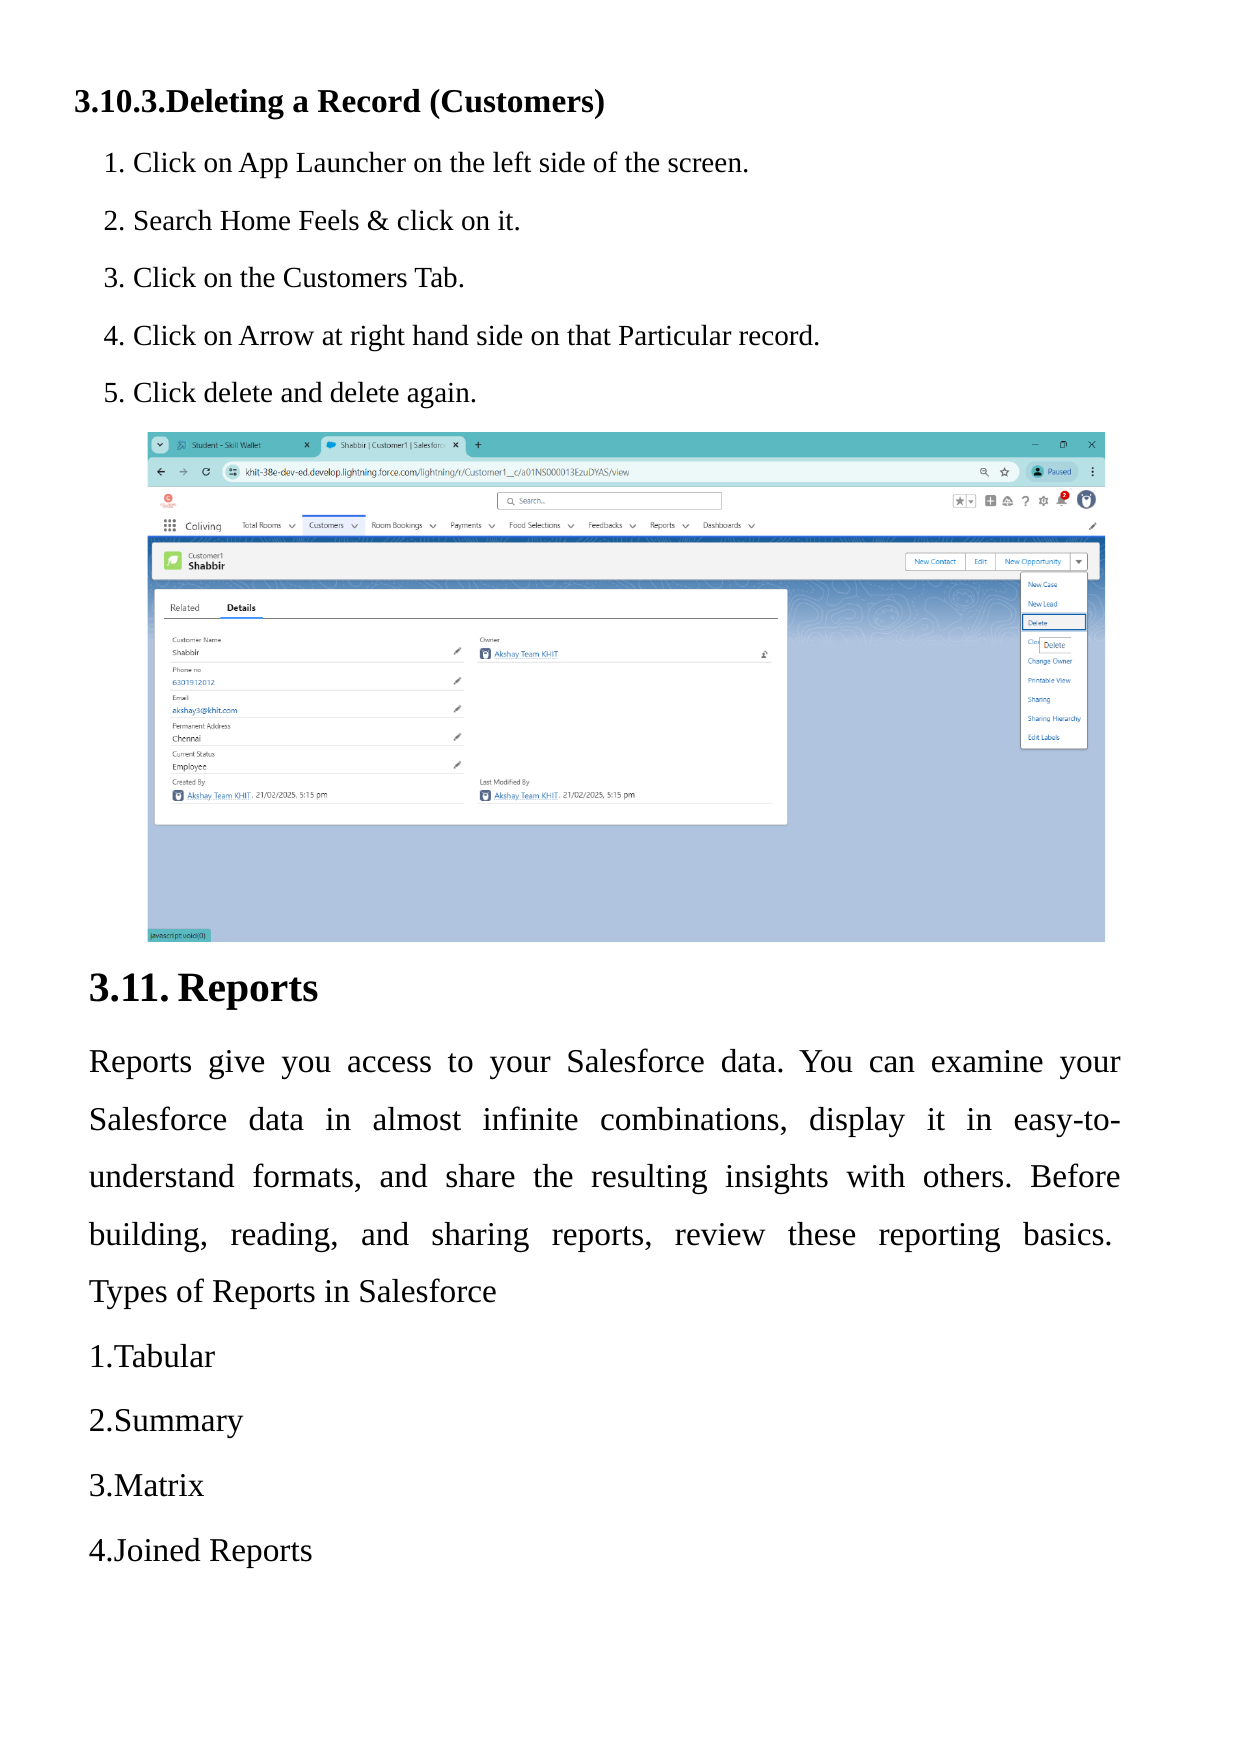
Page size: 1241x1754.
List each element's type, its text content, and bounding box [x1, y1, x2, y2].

list Joined Reports [88, 1530, 1139, 1568]
list Search Home Feels & click on it. [103, 203, 1139, 237]
text Reports give you access to your Salesforce data. You can examine your Salesforce data in almost infinite combinations, display it in easy-to-understand formats, and share the resulting insights with others. Before building, reading, and sharing reports, review these reporting basics. Types of Reports in Salesforce [88, 1042, 1122, 1310]
list Reports [88, 963, 1139, 1011]
list Matrix [88, 1465, 1139, 1504]
list Click delete and delete again. [103, 375, 1139, 409]
list Click on Arrow at right hand side on that Particular record. [103, 318, 1139, 351]
list Click on App Launcher on the left side of the screen. [103, 146, 1139, 179]
list Deleting a Record (Customers) [74, 81, 1090, 119]
list Summary [88, 1401, 1139, 1439]
list Tabular [88, 1336, 1139, 1374]
picture [147, 432, 1105, 942]
list Click on the Customers Tab. [103, 260, 1139, 294]
